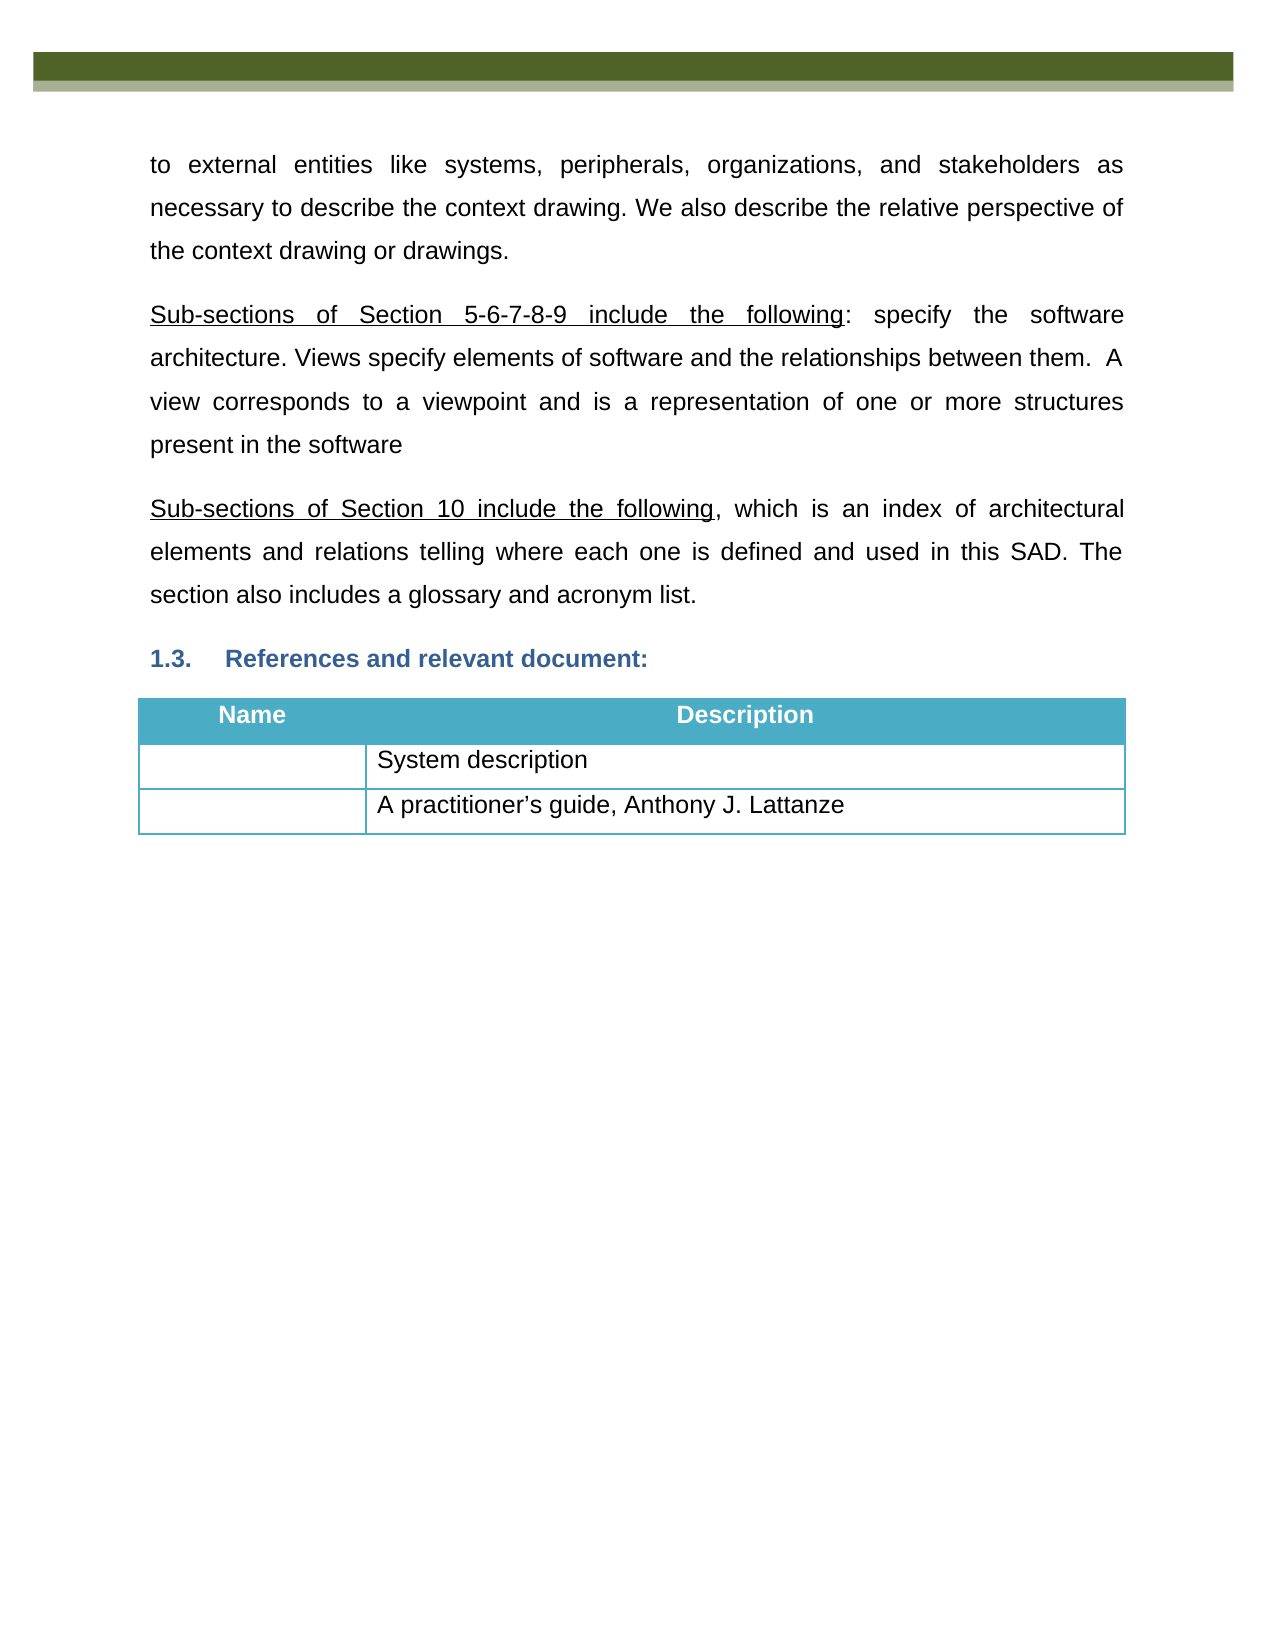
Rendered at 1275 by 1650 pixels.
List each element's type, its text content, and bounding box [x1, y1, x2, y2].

subtitle References and relevant document: [150, 644, 1125, 672]
table_header Name [140, 700, 365, 743]
text Sub-sections of Section 10 include the following, which is an index of architectural elements and relations telling where each one is defined and used in this SAD. The section also includes a glossary and acronym list. [150, 493, 1125, 608]
table_cell [140, 790, 365, 833]
table_header Description [367, 700, 1124, 743]
table_cell [140, 745, 365, 788]
text Sub-sections of Section 5-6-7-8-9 include the following: specify the software architecture. Views specify elements of software and the relationships between them. A view corresponds to a viewpoint and is a representation of one or more structures present in the software [150, 300, 1125, 458]
table_cell System description [367, 745, 1124, 788]
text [150, 150, 1125, 265]
table_cell A practitioner’s guide, Anthony J. Lattanze [367, 790, 1124, 833]
